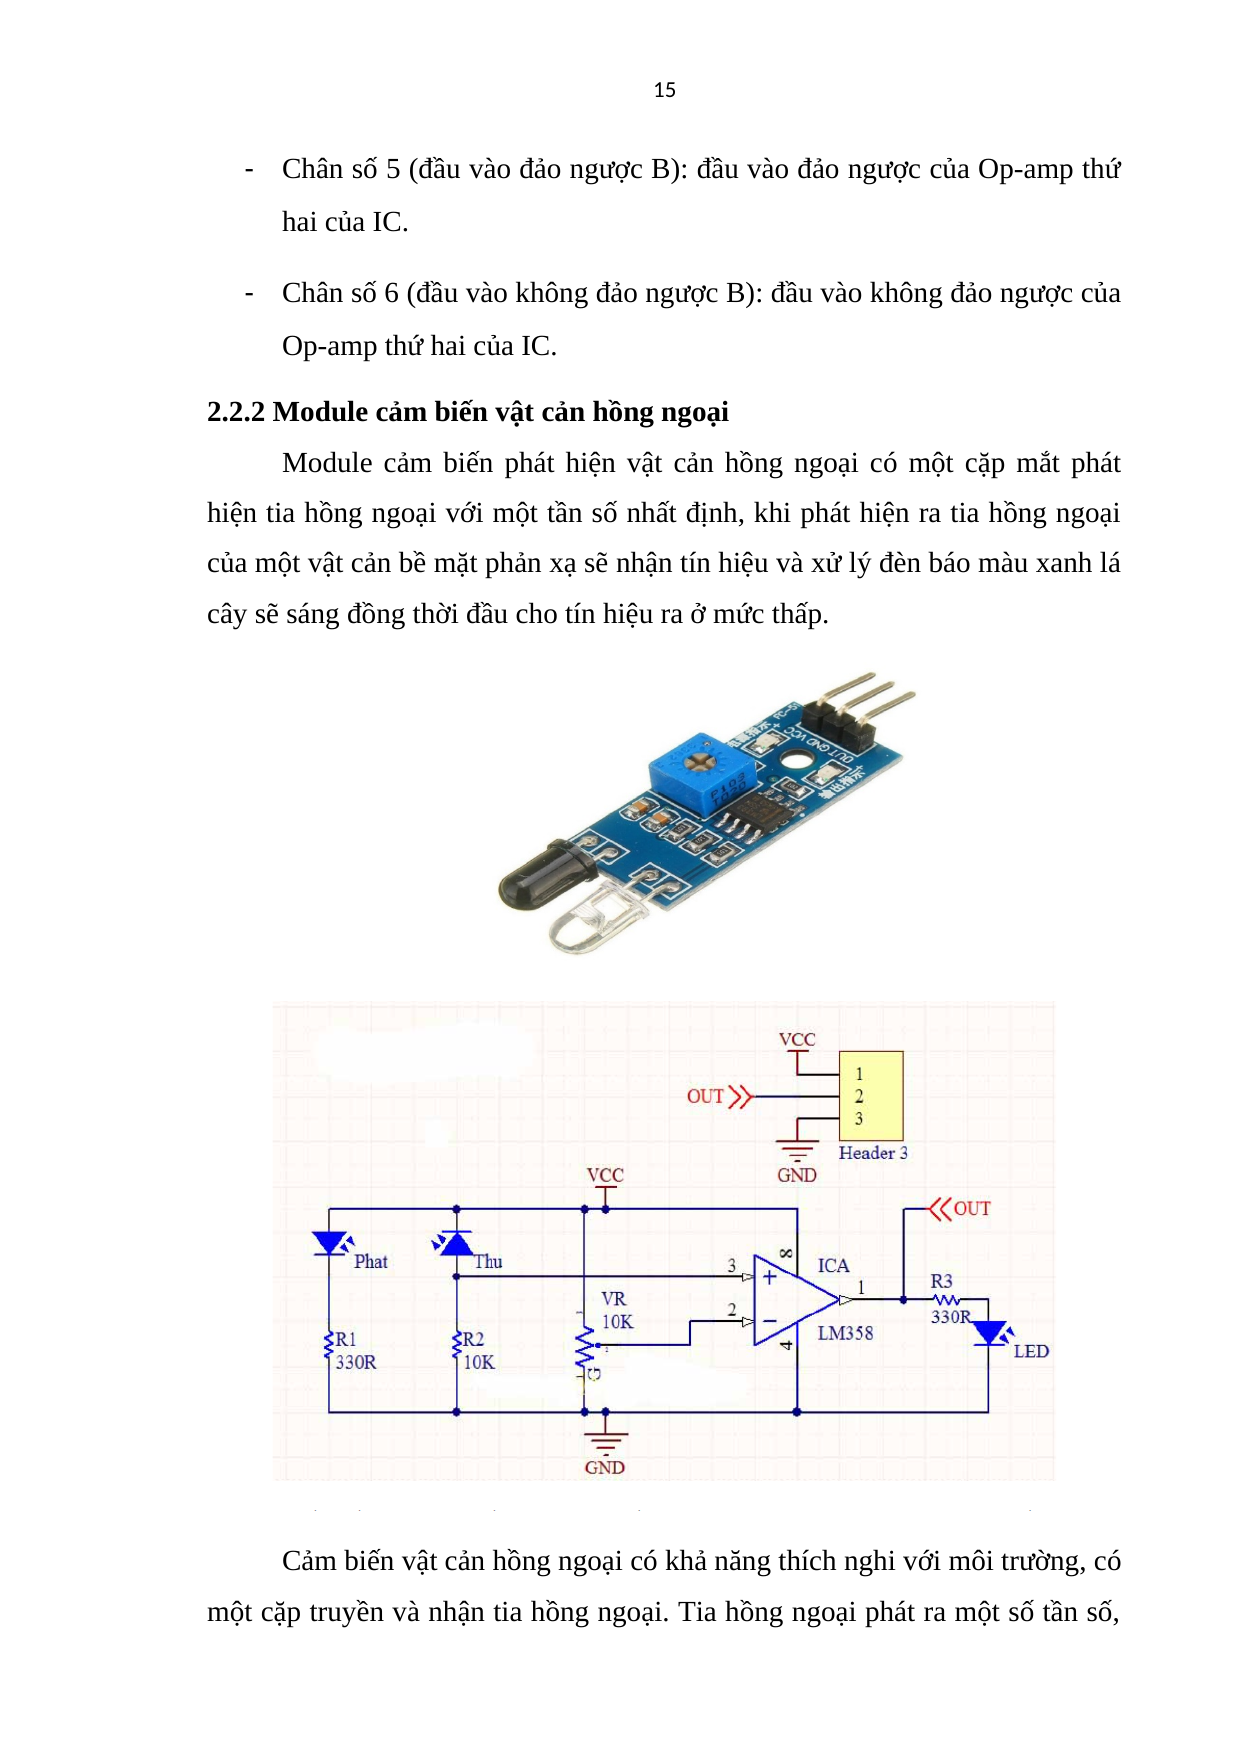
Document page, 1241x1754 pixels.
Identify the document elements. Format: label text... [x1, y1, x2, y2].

picture [272, 997, 1057, 1511]
list Chân số 6 (đầu vào không đảo ngược B): đầu vào không đảo ngược của Op-amp thứ hai của IC. [244, 271, 1122, 361]
text Module cảm biến vật cản hồng ngoại [207, 394, 1122, 428]
list Chân số 5 (đầu vào đảo ngược B): đầu vào đảo ngược của Op-amp thứ hai của IC. [244, 148, 1122, 238]
text Module cảm biến phát hiện vật cản hồng ngoại có một cặp mắt phát hiện tia hồng ngoại với một tần số nhất định, khi phát hiện ra tia hồng ngoại của một vật cản bề mặt phản xạ sẽ nhận tín hiệu và xử lý đèn báo màu xanh lá cây sẽ sáng đồng thời đầu cho tín hiệu ra ở mức thấp. [207, 445, 1122, 629]
picture [474, 662, 930, 964]
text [207, 1543, 1122, 1627]
